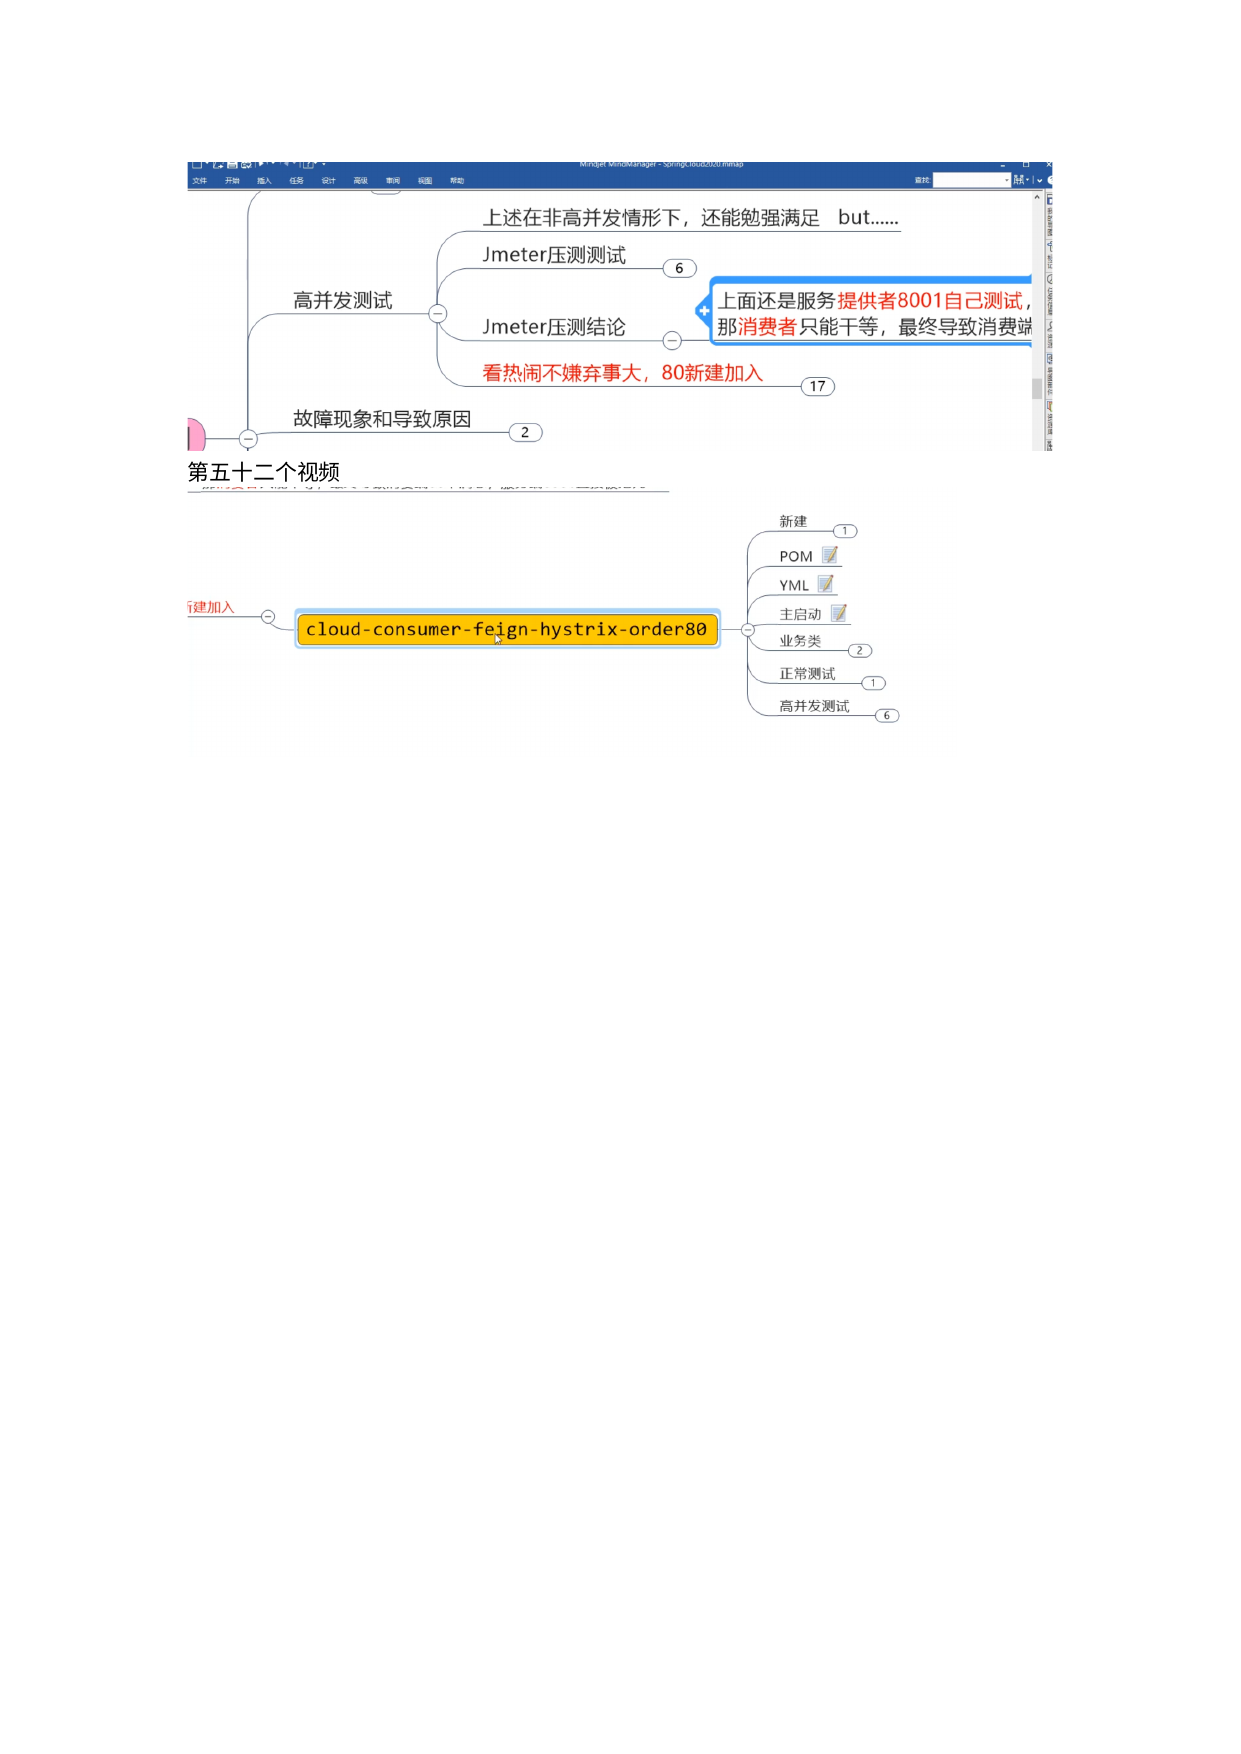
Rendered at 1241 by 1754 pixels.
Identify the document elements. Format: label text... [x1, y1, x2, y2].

picture [187, 487, 957, 757]
text 第五十二个视频 [187, 454, 1053, 487]
picture [187, 162, 1053, 451]
